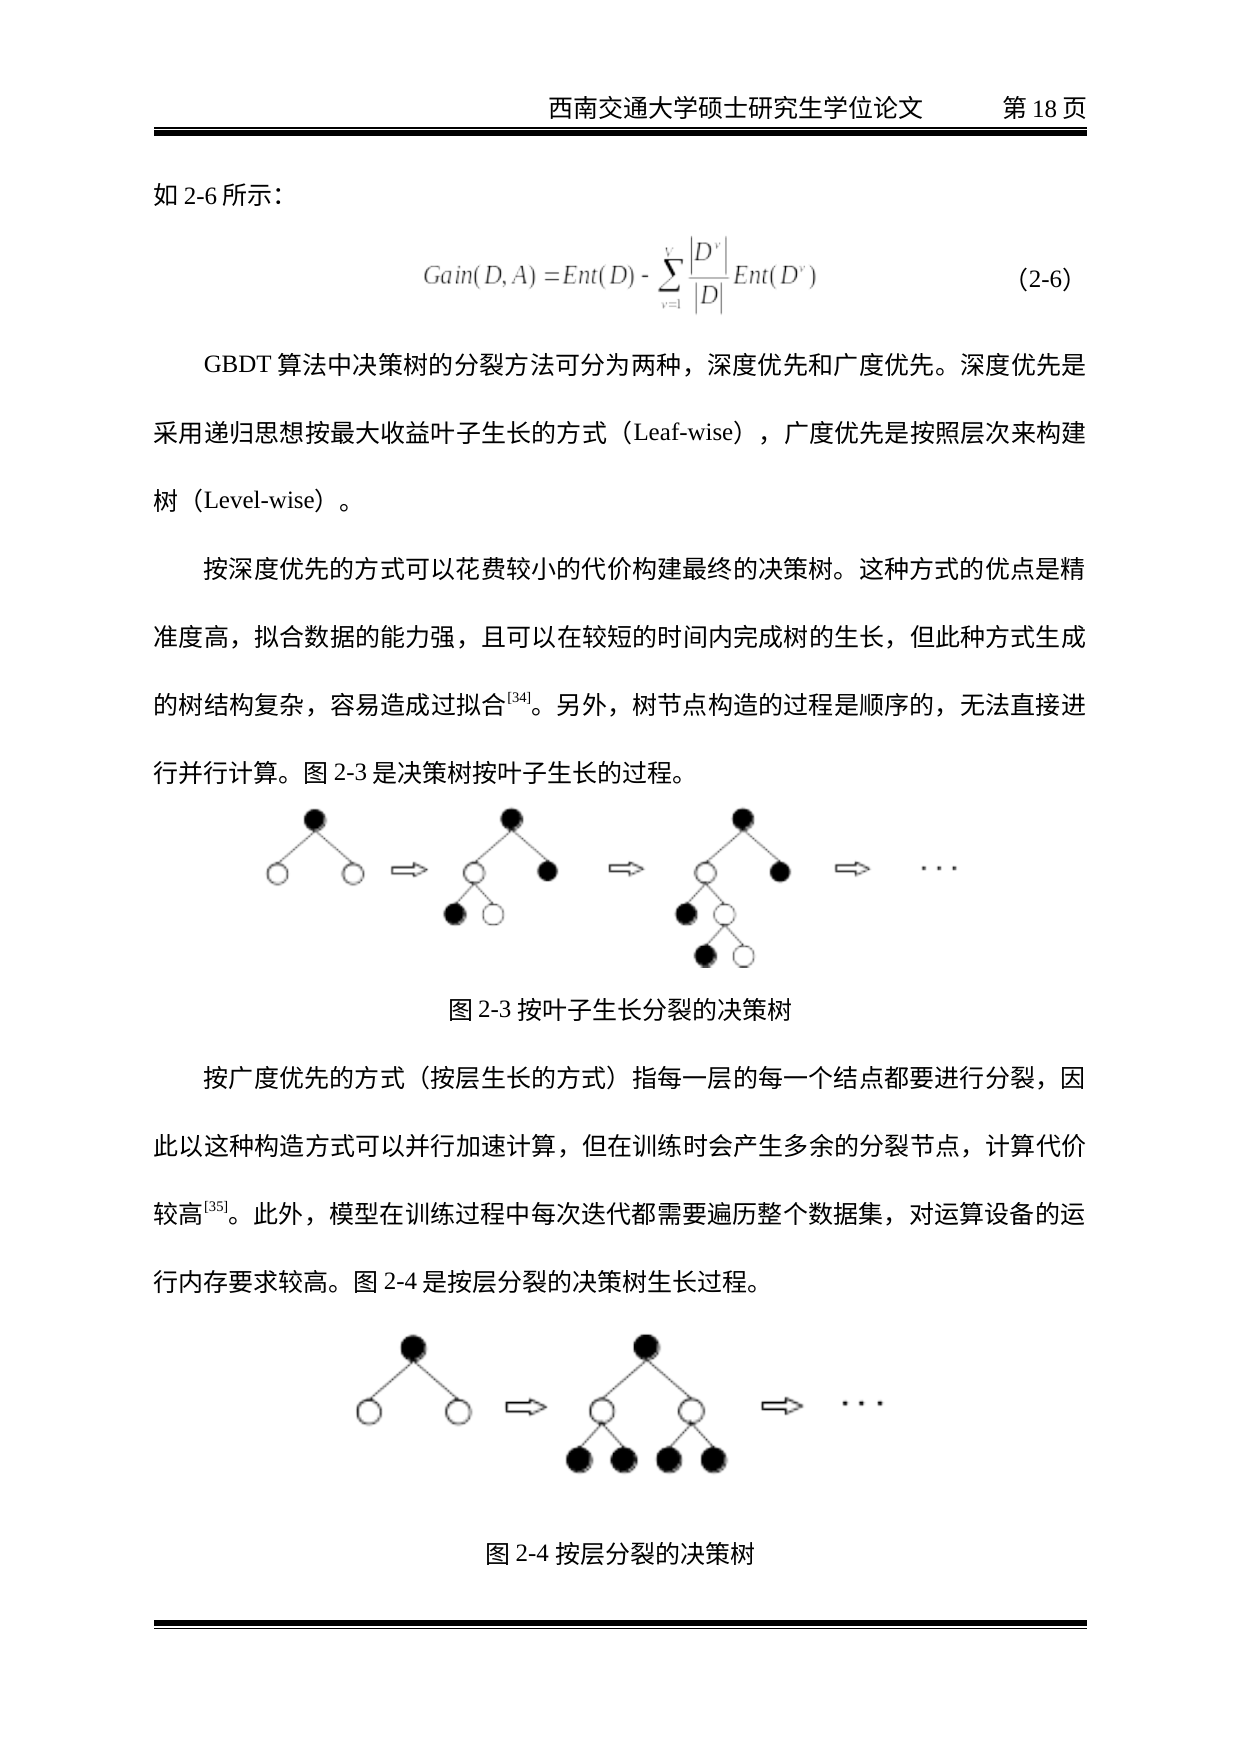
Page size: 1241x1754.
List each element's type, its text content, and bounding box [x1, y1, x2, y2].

text GBDT算法中决策树的分裂方法可分为两种，深度优先和广度优先。深度优先是采用递归思想按最大收益叶子生长的方式（Leaf-wise），广度优先是按照层次来构建树（Level-wise）。 [153, 330, 1087, 533]
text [153, 160, 1087, 228]
text 图2-3 按叶子生长分裂的决策树 [153, 975, 1087, 1043]
text 图2-4 按层分裂的决策树 [153, 1518, 1087, 1586]
text （2-6） [153, 228, 1087, 330]
text 按广度优先的方式（按层生长的方式）指每一层的每一个结点都要进行分裂，因此以这种构造方式可以并行加速计算，但在训练时会产生多余的分裂节点，计算代价较高[35]。此外，模型在训练过程中每次迭代都需要遍历整个数据集，对运算设备的运行内存要求较高。图2-4是按层分裂的决策树生长过程。 [153, 1043, 1087, 1314]
text 按深度优先的方式可以花费较小的代价构建最终的决策树。这种方式的优点是精准度高，拟合数据的能力强，且可以在较短的时间内完成树的生长，但此种方式生成的树结构复杂，容易造成过拟合[34]。另外，树节点构造的过程是顺序的，无法直接进行并行计算。图2-3是决策树按叶子生长的过程。 [153, 533, 1087, 805]
